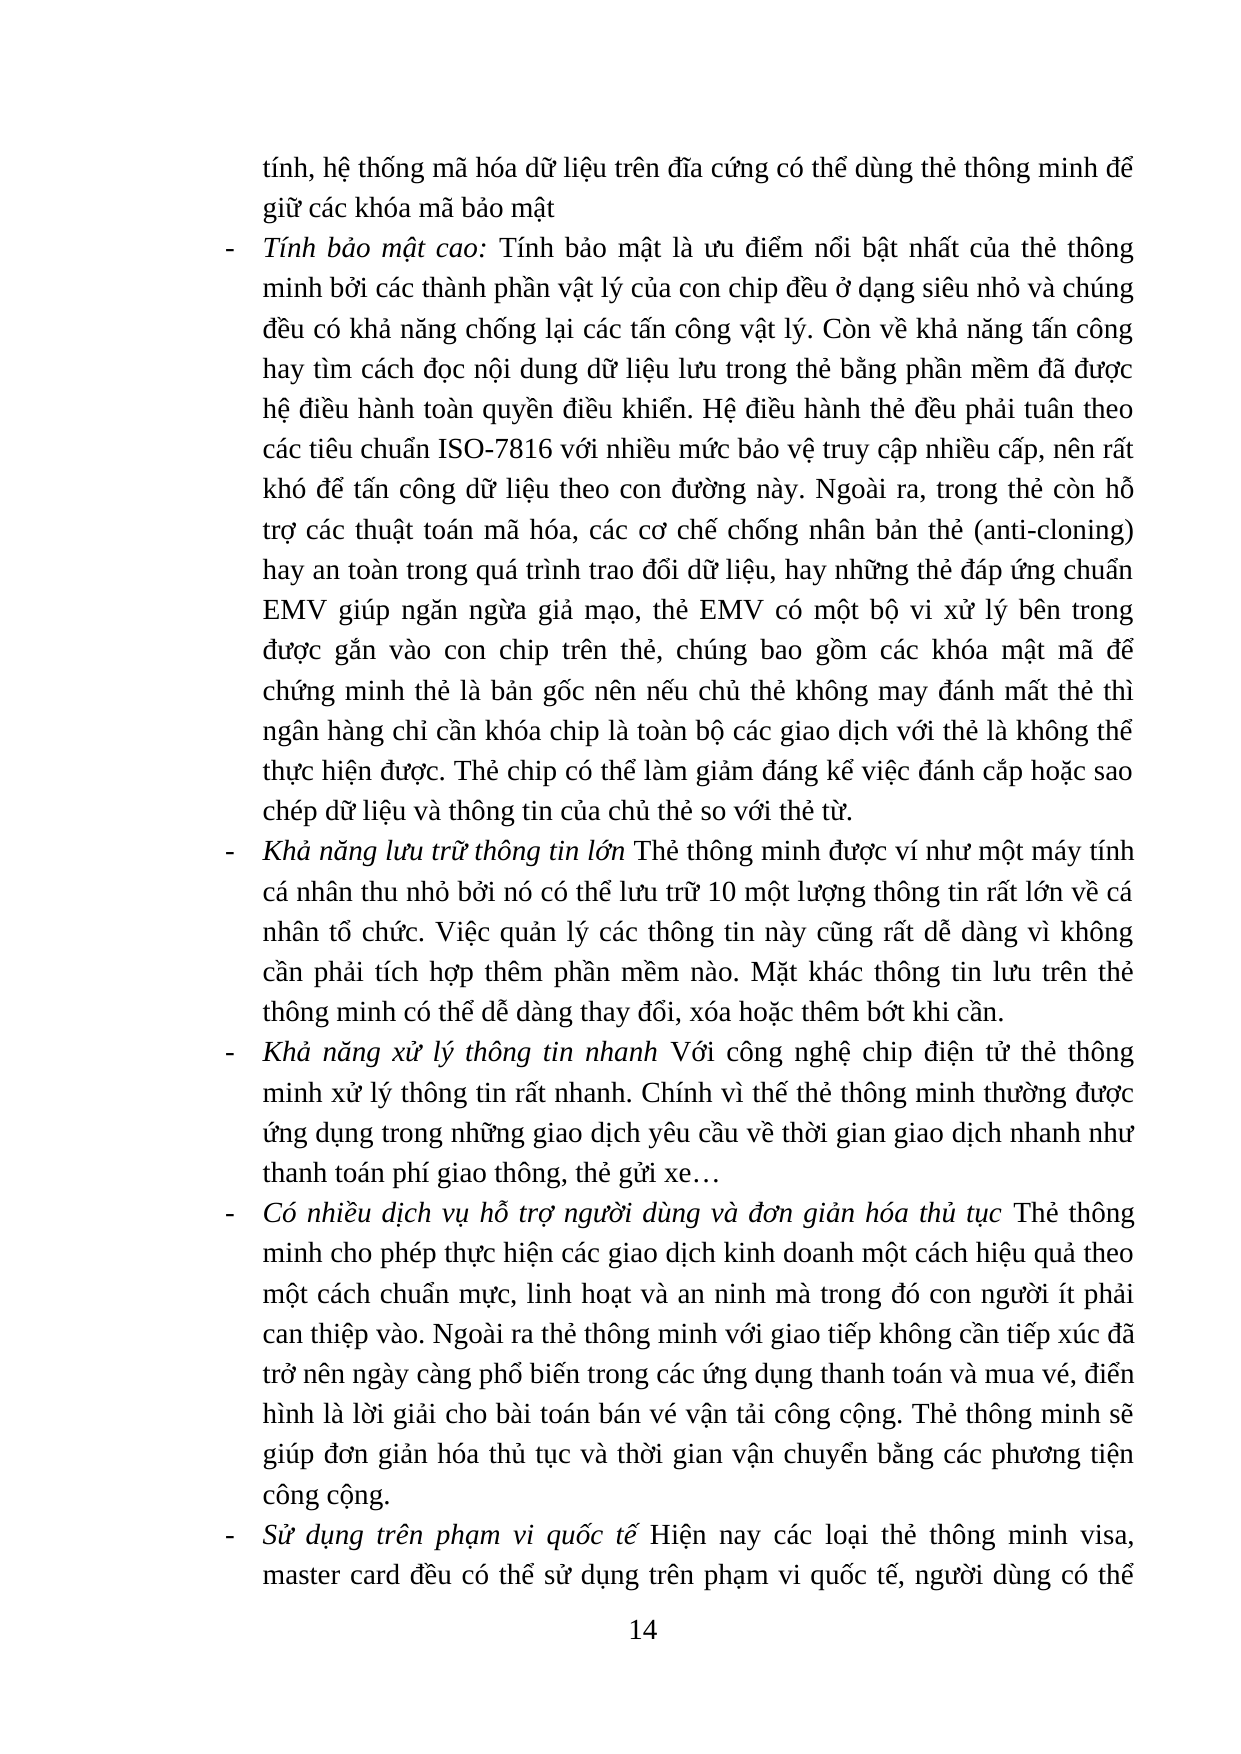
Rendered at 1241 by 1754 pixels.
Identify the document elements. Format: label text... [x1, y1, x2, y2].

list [225, 1517, 1135, 1591]
list Tính bảo mật cao: Tính bảo mật là ưu điểm nổi bật nhất của thẻ thông minh bởi các thành phần vật lý của con chip đều ở dạng siêu nhỏ và chúng đều có khả năng chống lại các tấn công vật lý. Còn về khả năng tấn công hay tìm cách đọc nội dung dữ liệu lưu trong thẻ bằng phần mềm đã được hệ điều hành toàn quyền điều khiển. Hệ điều hành thẻ đều phải tuân theo các tiêu chuẩn ISO-7816 với nhiều mức bảo vệ truy cập nhiều cấp, nên rất khó để tấn công dữ liệu theo con đường này. Ngoài ra, trong thẻ còn hỗ trợ các thuật toán mã hóa, các cơ chế chống nhân bản thẻ (anti-cloning) hay an toàn trong quá trình trao đổi dữ liệu, hay những thẻ đáp ứng chuẩn EMV giúp ngăn ngừa giả mạo, thẻ EMV có một bộ vi xử lý bên trong được gắn vào con chip trên thẻ, chúng bao gồm các khóa mật mã để chứng minh thẻ là bản gốc nên nếu chủ thẻ không may đánh mất thẻ thì ngân hàng chỉ cần khóa chip là toàn bộ các giao dịch với thẻ là không thể thực hiện được. Thẻ chip có thể làm giảm đáng kể việc đánh cắp hoặc sao chép dữ liệu và thông tin của chủ thẻ so với thẻ từ. [225, 230, 1135, 827]
list Khả năng lưu trữ thông tin lớn Thẻ thông minh được ví như một máy tính cá nhân thu nhỏ bởi nó có thể lưu trữ 10 một lượng thông tin rất lớn về cá nhân tổ chức. Việc quản lý các thông tin này cũng rất dễ dàng vì không cần phải tích hợp thêm phần mềm nào. Mặt khác thông tin lưu trên thẻ thông minh có thể dễ dàng thay đổi, xóa hoặc thêm bớt khi cần. [225, 833, 1135, 1028]
list Khả năng xử lý thông tin nhanh Với công nghệ chip điện tử thẻ thông minh xử lý thông tin rất nhanh. Chính vì thế thẻ thông minh thường được ứng dụng trong những giao dịch yêu cầu về thời gian giao dịch nhanh như thanh toán phí giao thông, thẻ gửi xe… [225, 1034, 1135, 1189]
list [225, 150, 1135, 224]
list Có nhiều dịch vụ hỗ trợ người dùng và đơn giản hóa thủ tục Thẻ thông minh cho phép thực hiện các giao dịch kinh doanh một cách hiệu quả theo một cách chuẩn mực, linh hoạt và an ninh mà trong đó con người ít phải can thiệp vào. Ngoài ra thẻ thông minh với giao tiếp không cần tiếp xúc đã trở nên ngày càng phổ biến trong các ứng dụng thanh toán và mua vé, điển hình là lời giải cho bài toán bán vé vận tải công cộng. Thẻ thông minh sẽ giúp đơn giản hóa thủ tục và thời gian vận chuyển bằng các phương tiện công cộng. [225, 1195, 1135, 1510]
